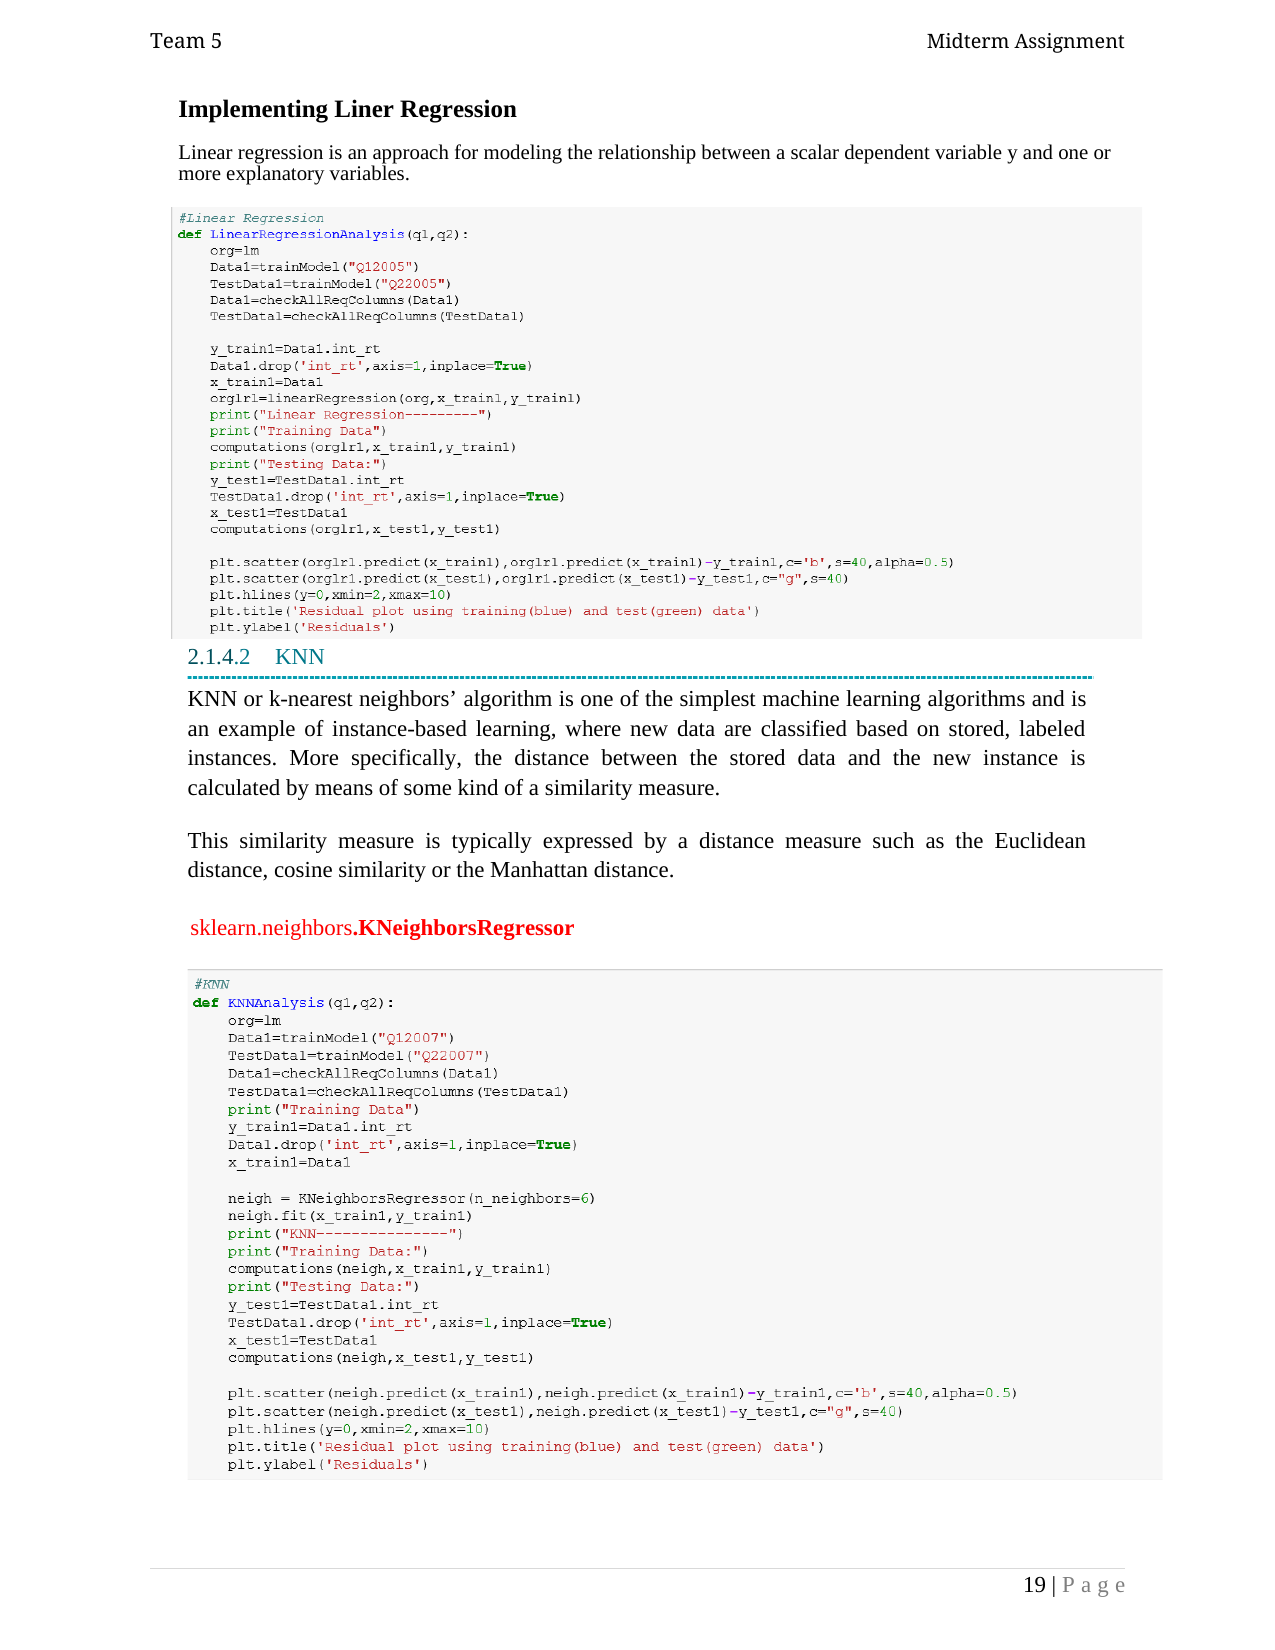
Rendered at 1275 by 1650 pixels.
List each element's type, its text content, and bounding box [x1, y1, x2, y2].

picture [170, 207, 1143, 639]
picture [187, 968, 1163, 1480]
text This similarity measure is typically expressed by a distance measure such as the Euclidean distance, cosine similarity or the Manhattan distance. [187, 827, 1087, 882]
text 2.1.4.2 KNN [187, 639, 1125, 670]
text KNN or k-nearest neighbors’ algorithm is one of the simplest machine learning algorithms and is an example of instance-based learning, where new data are classified based on stored, labeled instances. More specifically, the distance between the stored data and the new instance is calculated by means of some kind of a similarity measure. [187, 685, 1087, 801]
text Implementing Liner Regression [178, 101, 1125, 122]
text sklearn.neighbors.KNeighborsRegressor [150, 913, 1125, 940]
text Linear regression is an approach for modeling the relationship between a scalar dependent variable y and one or more explanatory variables. [178, 143, 1125, 184]
